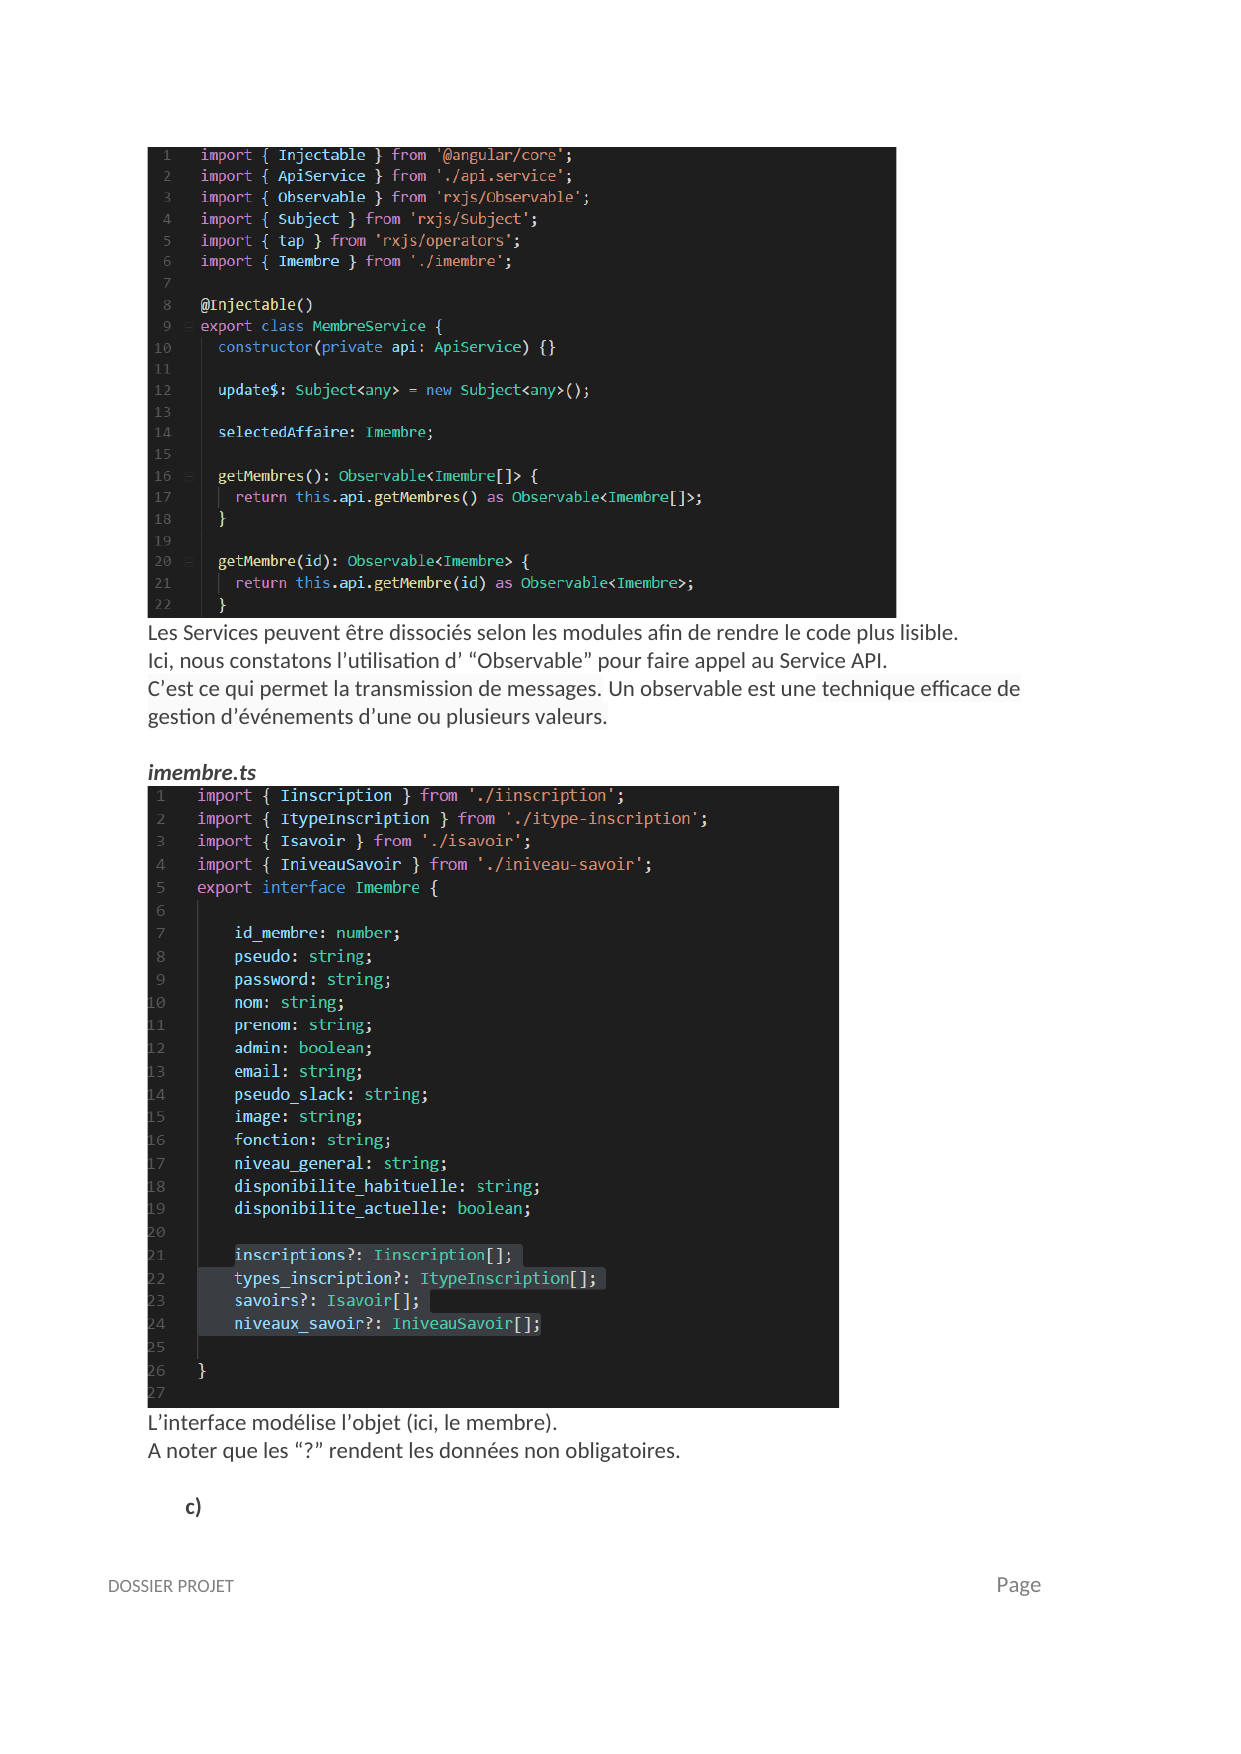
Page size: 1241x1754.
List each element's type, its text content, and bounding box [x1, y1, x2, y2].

picture [147, 786, 840, 1408]
text A noter que les “?” rendent les données non obligatoires. [148, 1436, 1093, 1464]
text L’interface modélise l’objet (ici, le membre). [148, 1408, 1093, 1436]
text Les Services peuvent être dissociés selon les modules afin de rendre le code plus lisible. [148, 618, 1093, 646]
text C’est ce qui permet la transmission de messages. Un observable est une technique efficace de gestion d’événements d’une ou plusieurs valeurs. [603, 674, 1093, 730]
picture [147, 147, 897, 618]
text imembre.ts [148, 758, 1093, 786]
text Ici, nous constatons l’utilisation d’ “Observable” pour faire appel au Service API. [148, 646, 1093, 674]
